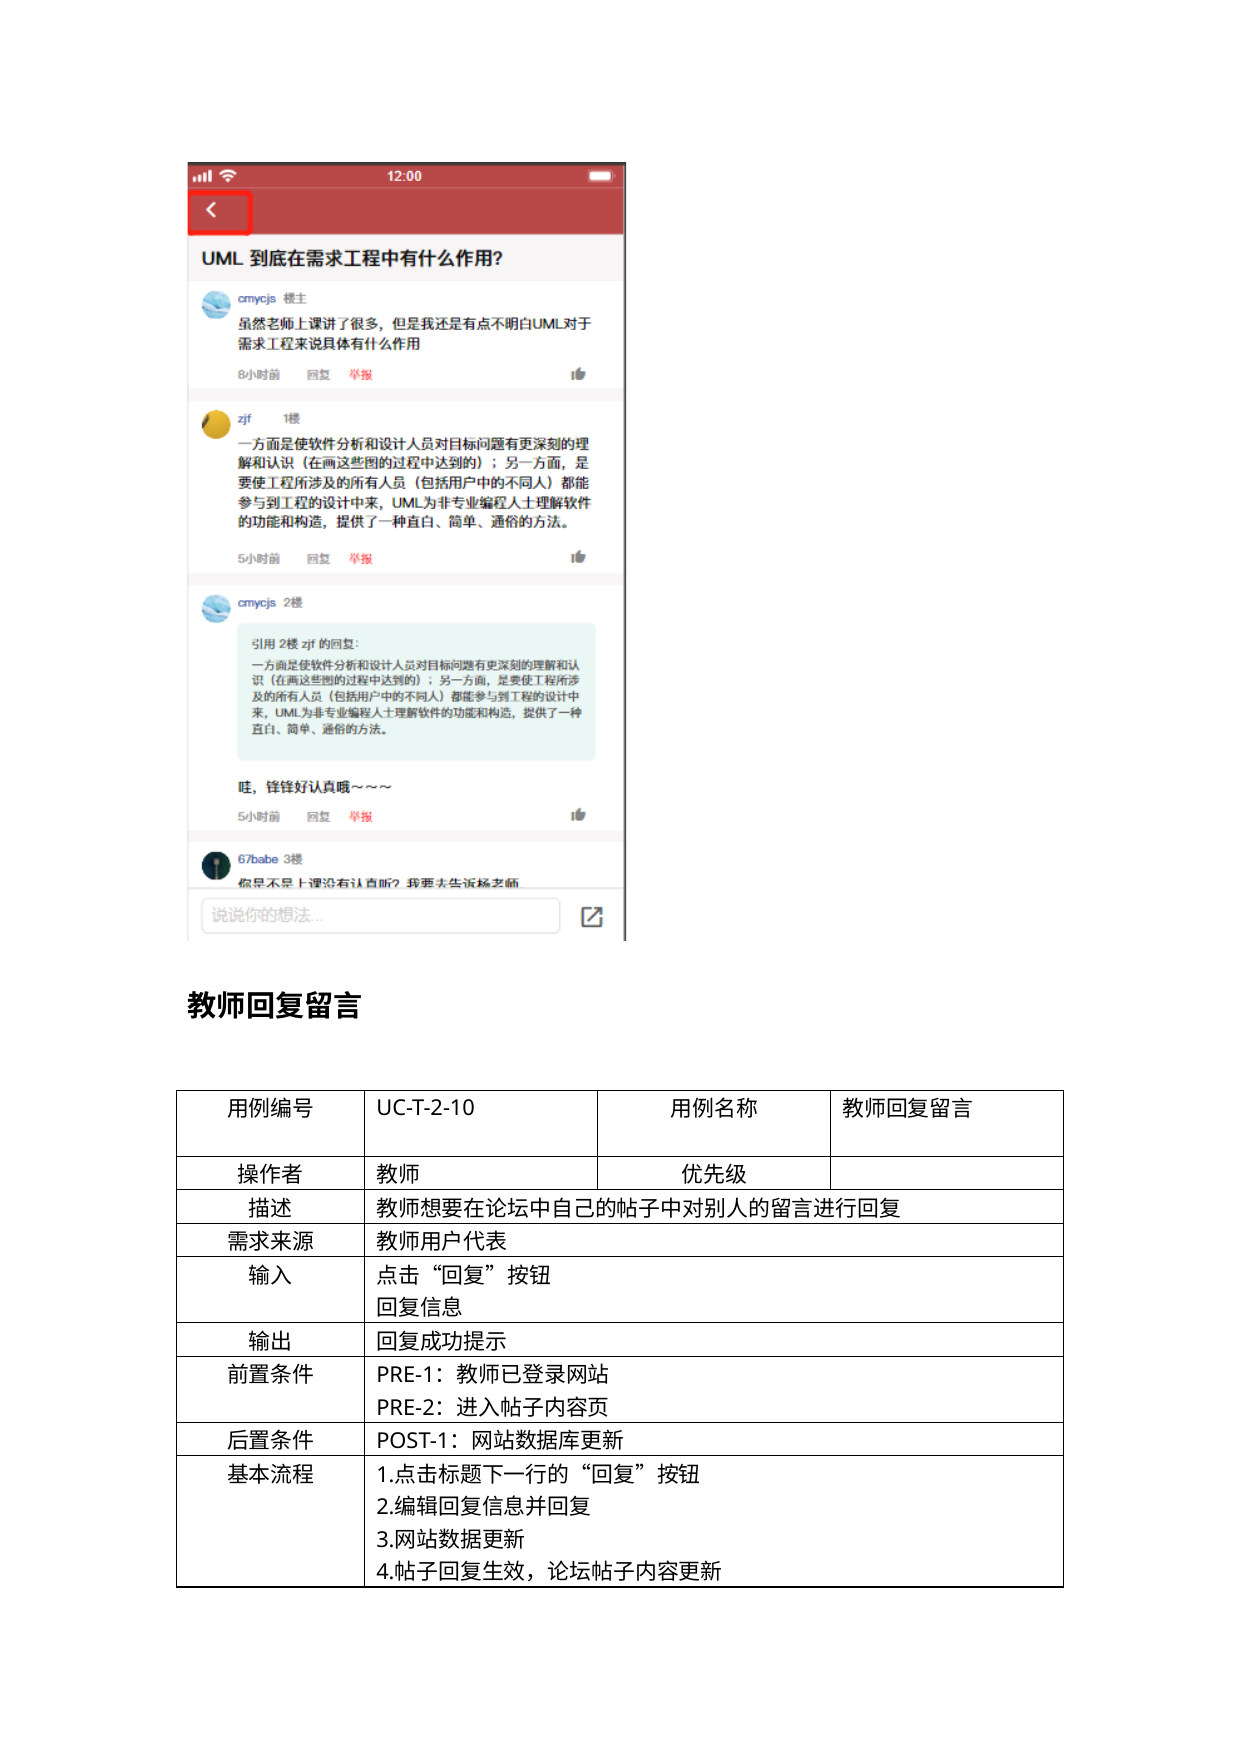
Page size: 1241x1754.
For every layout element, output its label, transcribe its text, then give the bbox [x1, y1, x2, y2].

table_cell 教师用户代表 [365, 1224, 1063, 1256]
table_cell [831, 1157, 1063, 1189]
table_cell POST-1：网站数据库更新 [365, 1423, 1063, 1455]
table_cell 前置条件 [177, 1357, 364, 1422]
table_cell 操作者 [177, 1157, 364, 1189]
table_cell 需求来源 [177, 1224, 364, 1256]
table_cell 后置条件 [177, 1423, 364, 1455]
table_header 用例编号 [177, 1091, 364, 1156]
table_cell 1.点击标题下一行的“回复”按钮 2.编辑回复信息并回复 3.网站数据更新 4.帖子回复生效，论坛帖子内容更新 [365, 1456, 1063, 1586]
subtitle 教师回复留言 [187, 971, 1053, 1036]
table_cell 教师 [365, 1157, 597, 1189]
picture [187, 162, 627, 941]
table_cell 输入 [177, 1257, 364, 1322]
table_header UC-T-2-10 [365, 1091, 597, 1156]
table_cell PRE-1：教师已登录网站 PRE-2：进入帖子内容页 [365, 1357, 1063, 1422]
table_cell 点击“回复”按钮 回复信息 [365, 1257, 1063, 1322]
table_cell 教师想要在论坛中自己的帖子中对别人的留言进行回复 [365, 1190, 1063, 1223]
table_header 教师回复留言 [831, 1091, 1063, 1156]
table_cell 描述 [177, 1190, 364, 1223]
table_cell 优先级 [598, 1157, 830, 1189]
table_cell 输出 [177, 1323, 364, 1356]
table_cell 回复成功提示 [365, 1323, 1063, 1356]
table_header 用例名称 [598, 1091, 830, 1156]
table_cell 基本流程 [177, 1456, 364, 1586]
